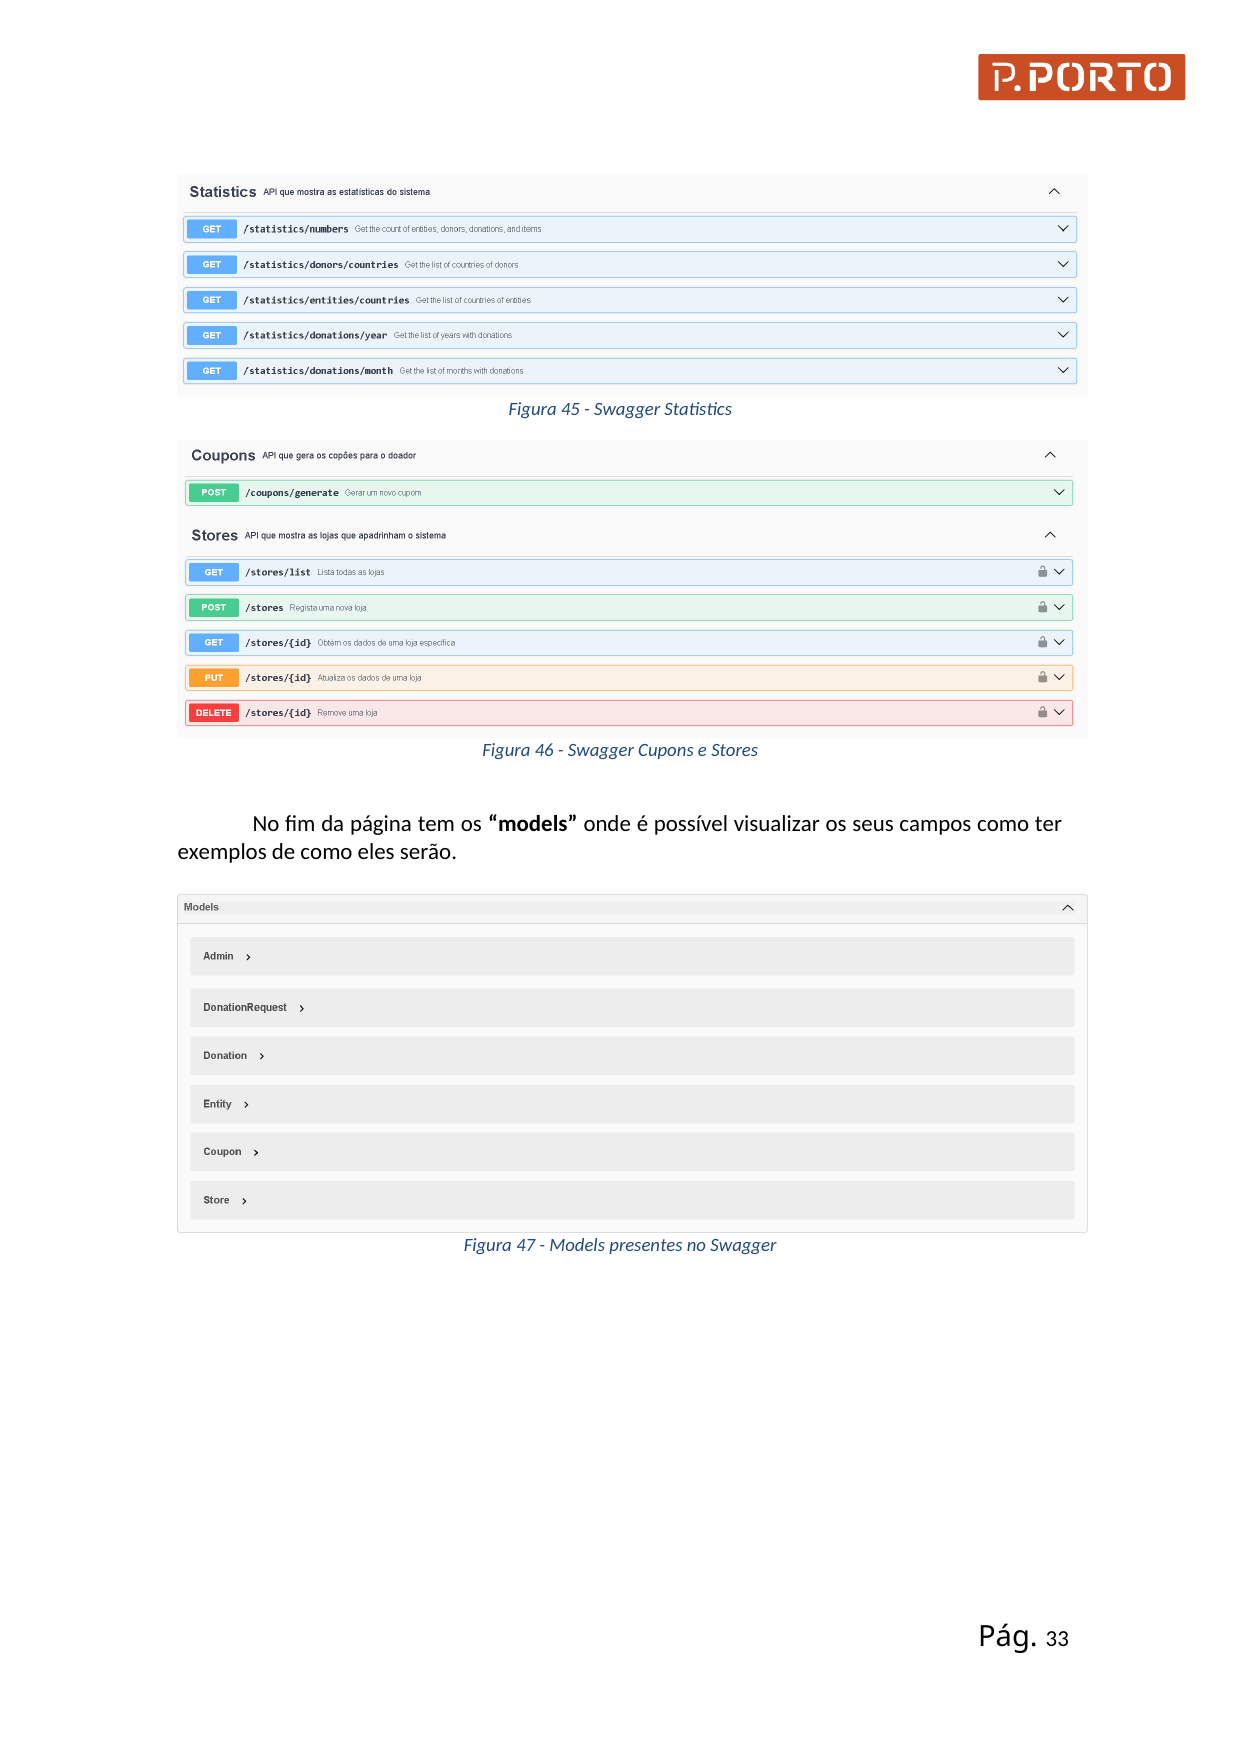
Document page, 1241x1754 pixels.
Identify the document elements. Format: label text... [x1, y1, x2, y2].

text Figura 46 - Swagger Cupons e Stores [177, 738, 1063, 761]
text Figura 45 - Swagger Statistics [177, 397, 1063, 420]
text No fim da página tem os “models” onde é possível visualizar os seus campos como ter exemplos de como eles serão. [177, 809, 1063, 866]
picture [177, 175, 1089, 397]
picture [177, 440, 1089, 738]
picture [177, 893, 1089, 1233]
text Figura 47 - Models presentes no Swagger [177, 1233, 1063, 1256]
picture [978, 54, 1186, 101]
